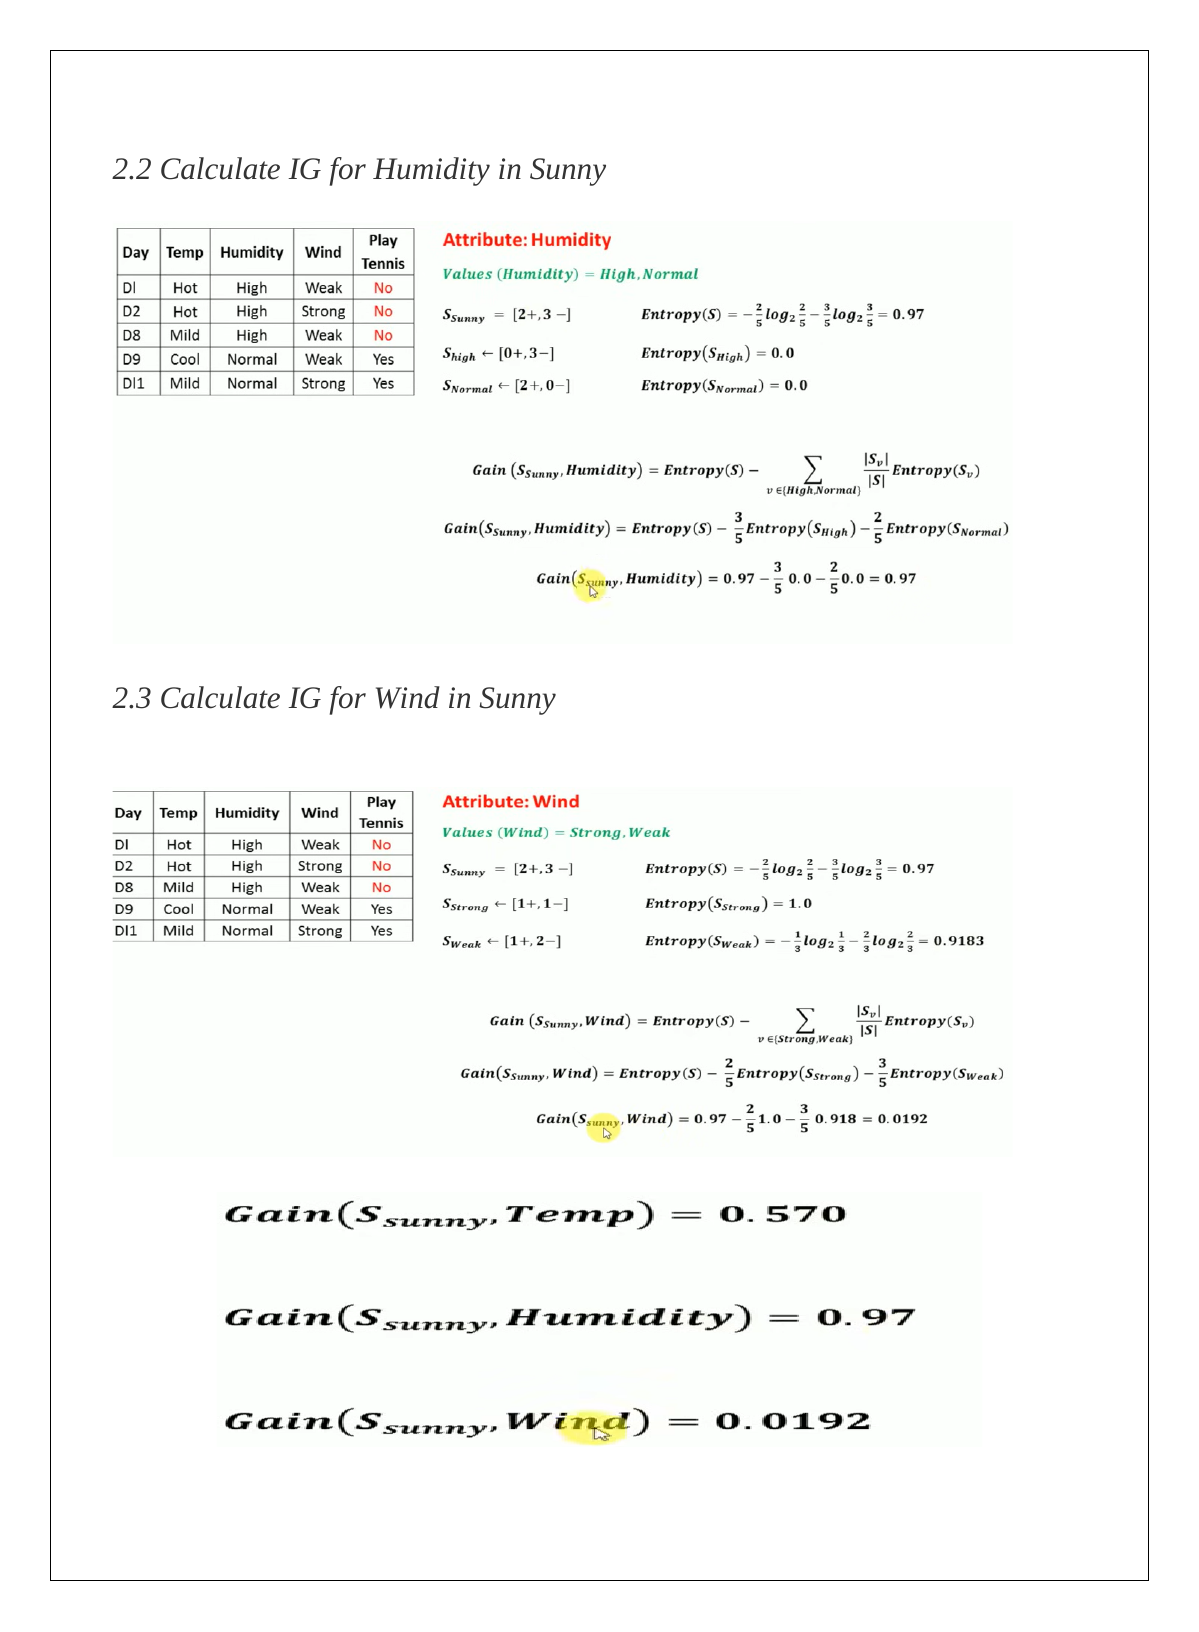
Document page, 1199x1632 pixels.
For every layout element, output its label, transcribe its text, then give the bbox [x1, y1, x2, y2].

text 2.2 Calculate IG for Humidity in Sunny [112, 150, 1086, 186]
picture [112, 221, 1013, 644]
picture [112, 787, 1013, 1157]
picture [216, 1192, 983, 1447]
text 2.3 Calculate IG for Wind in Sunny [112, 679, 1086, 715]
